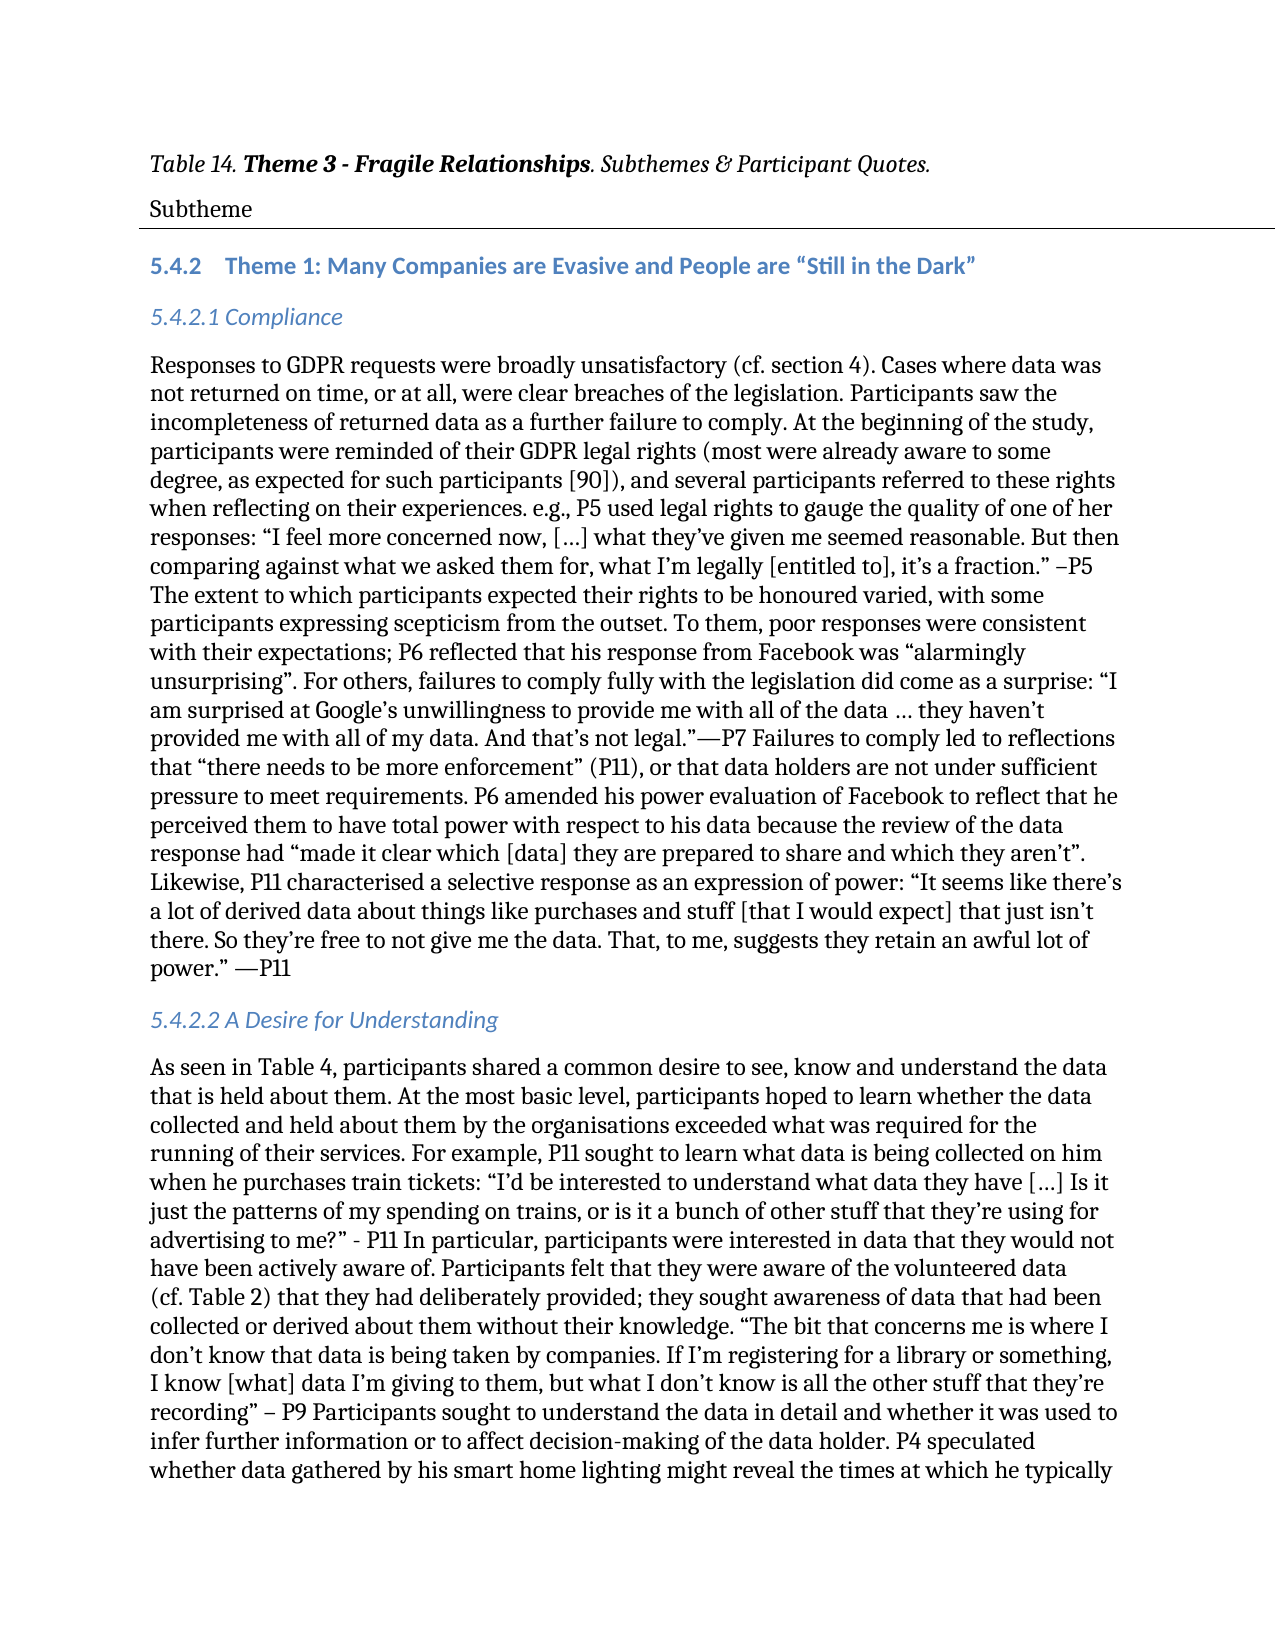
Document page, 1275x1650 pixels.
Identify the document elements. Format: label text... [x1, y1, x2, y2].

subtitle 5.4.2.2 A Desire for Understanding [150, 1004, 1125, 1034]
text Responses to GDPR requests were broadly unsatisfactory (cf. section 4). Cases where data was not returned on time, or at all, were clear breaches of the legislation. Participants saw the incompleteness of returned data as a further failure to comply. At the beginning of the study, participants were reminded of their GDPR legal rights (most were already aware to some degree, as expected for such participants [90]), and several participants referred to these rights when reflecting on their experiences. e.g., P5 used legal rights to gauge the quality of one of her responses: “I feel more concerned now, […] what they’ve given me seemed reasonable. But then comparing against what we asked them for, what I’m legally [entitled to], it’s a fraction.” –P5 The extent to which participants expected their rights to be honoured varied, with some participants expressing scepticism from the outset. To them, poor responses were consistent with their expectations; P6 reflected that his response from Facebook was “alarmingly unsurprising”. For others, failures to comply fully with the legislation did come as a surprise: “I am surprised at Google’s unwillingness to provide me with all of the data … they haven’t provided me with all of my data. And that’s not legal.”—P7 Failures to comply led to reflections that “there needs to be more enforcement” (P11), or that data holders are not under sufficient pressure to meet requirements. P6 amended his power evaluation of Facebook to reflect that he perceived them to have total power with respect to his data because the review of the data response had “made it clear which [data] they are prepared to share and which they aren’t”. Likewise, P11 characterised a selective response as an expression of power: “It seems like there’s a lot of derived data about things like purchases and stuff [that I would expect] that just isn’t there. So they’re free to not give me the data. That, to me, suggests they retain an awful lot of power.” —P11 [150, 351, 1125, 983]
text Table 14. Theme 3 - Fragile Relationships. Subthemes & Participant Quotes. [150, 150, 1125, 179]
subtitle 5.4.2.1 Compliance [150, 301, 1125, 332]
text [150, 1053, 1125, 1484]
table_header Subtheme [139, 191, 1275, 227]
subtitle 5.4.2 Theme 1: Many Companies are Evasive and People are “Still in the Dark” [150, 250, 1125, 280]
